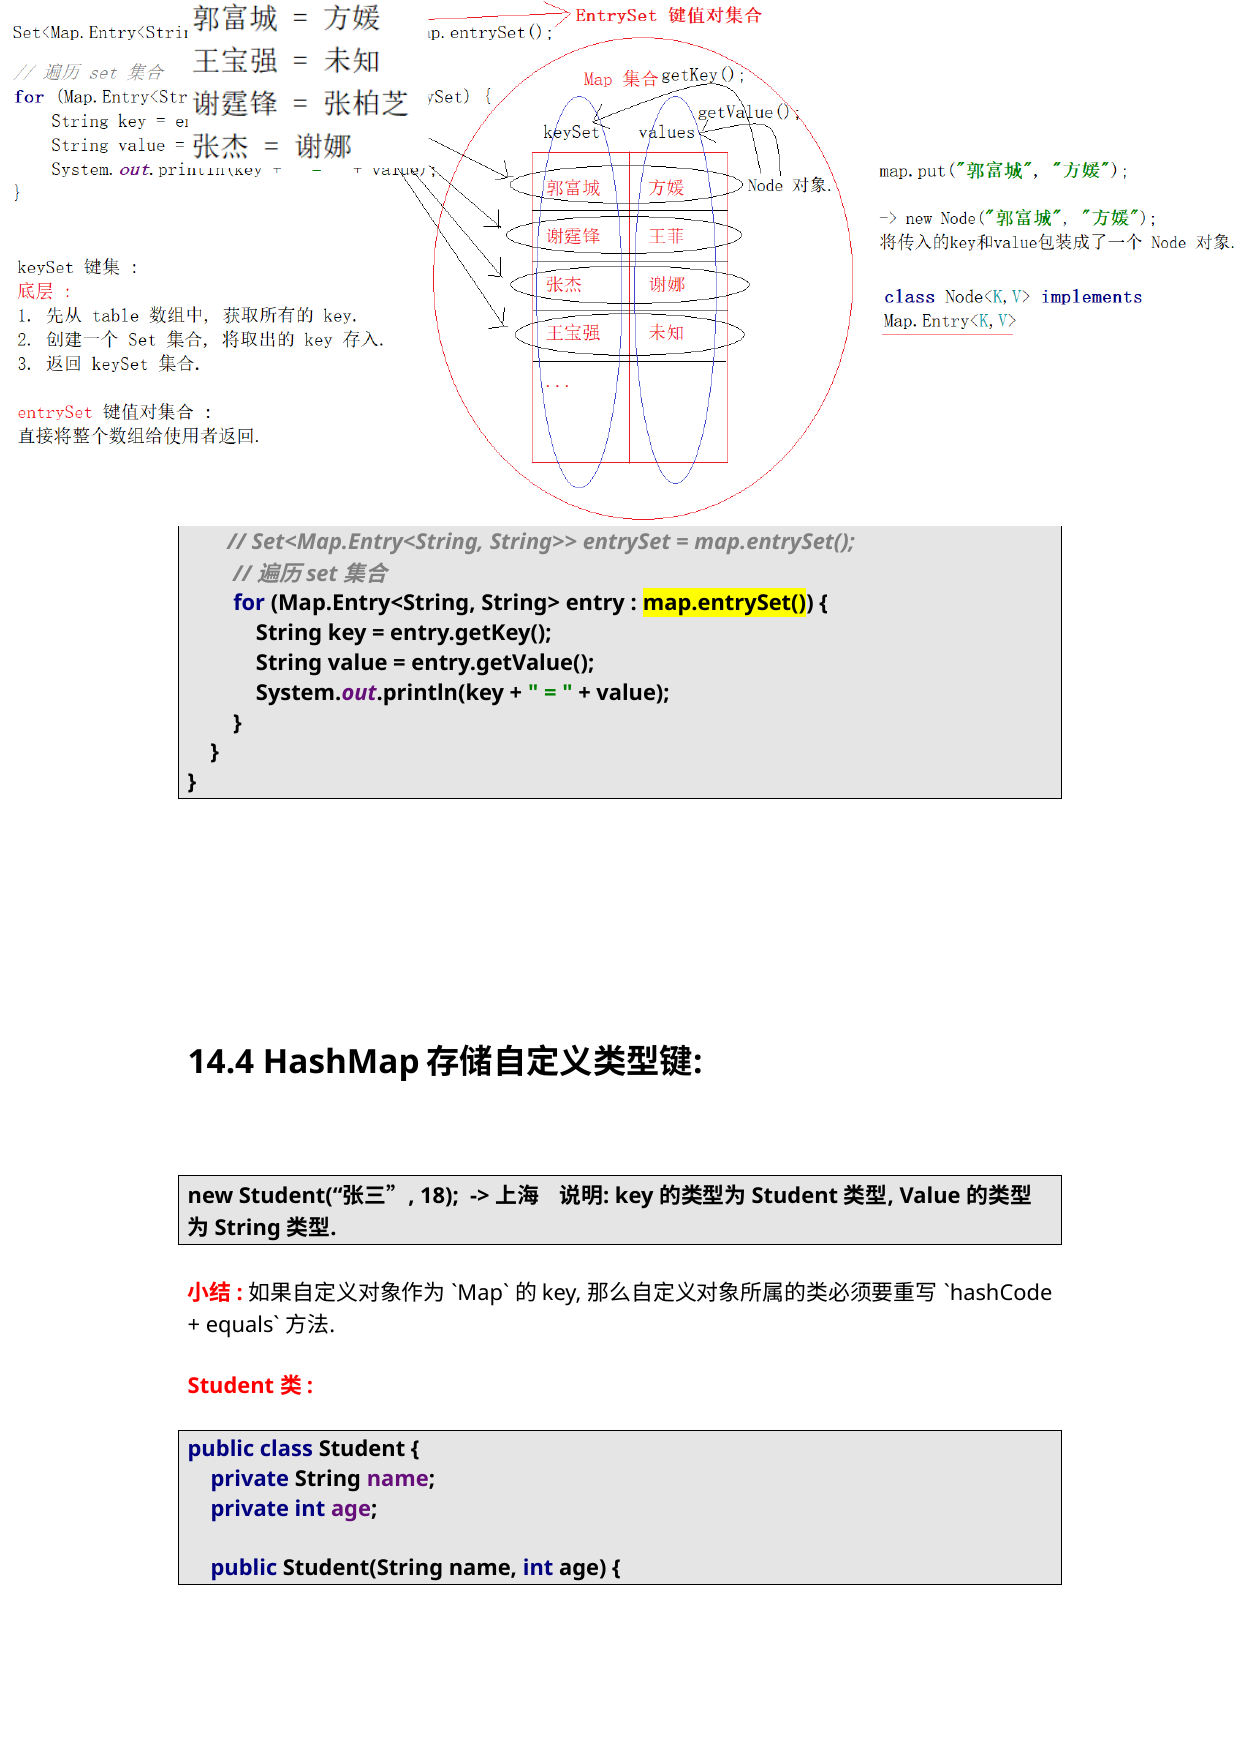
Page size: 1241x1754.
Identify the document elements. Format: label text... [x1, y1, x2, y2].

subtitle 14.4 HashMap存储自定义类型键: [187, 1035, 1053, 1083]
text Student 类 : [187, 1368, 1053, 1400]
picture [0, 0, 1241, 526]
text 小结 : 如果自定义对象作为 `Map` 的 key, 那么自定义对象所属的类必须要重写 `hashCode + equals` 方法. [187, 1275, 1053, 1338]
text new Student(“张三”, 18); -> 上海 说明: key 的类型为 Student 类型, Value 的类型为 String 类型. [179, 1176, 1061, 1244]
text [179, 1431, 1061, 1584]
